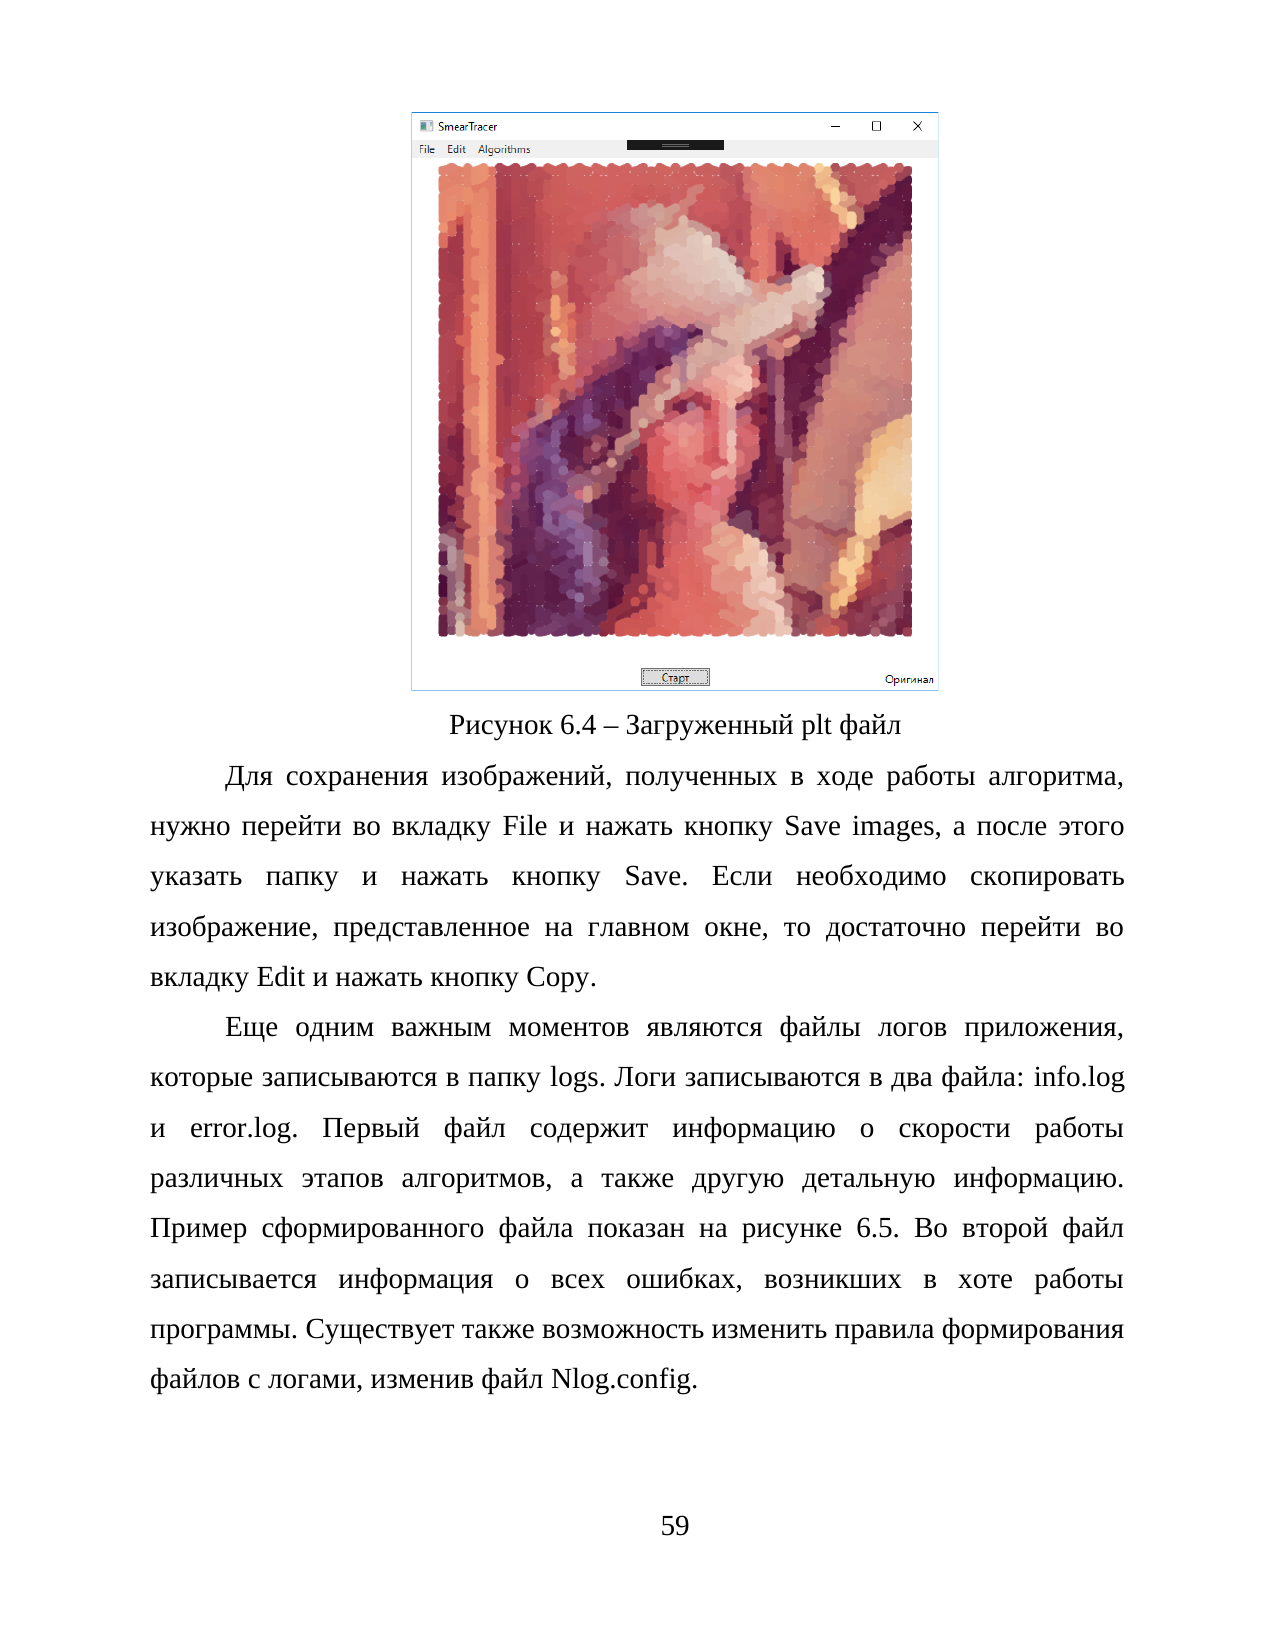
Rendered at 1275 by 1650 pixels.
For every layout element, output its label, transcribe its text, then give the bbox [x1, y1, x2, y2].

text Еще одним важным моментов являются файлы логов приложения, которые записываются в папку logs. Логи записываются в два файла: info.log и error.log. Первый файл содержит информацию о скорости работы различных этапов алгоритмов, а также другую детальную информацию. Пример сформированного файла показан на рисунке 6.5. Во второй файл записывается информация о всех ошибках, возникших в хоте работы программы. Существует также возможность изменить правила формирования файлов с логами, изменив файл Nlog.config. [150, 1009, 1125, 1395]
text Рисунок 6.4 – Загруженный plt файл [150, 707, 1125, 741]
picture [411, 112, 939, 691]
text Для сохранения изображений, полученных в ходе работы алгоритма, нужно перейти во вкладку File и нажать кнопку Save images, а после этого указать папку и нажать кнопку Save. Если необходимо скопировать изображение, представленное на главном окне, то достаточно перейти во вкладку Edit и нажать кнопку Copy. [150, 758, 1125, 992]
